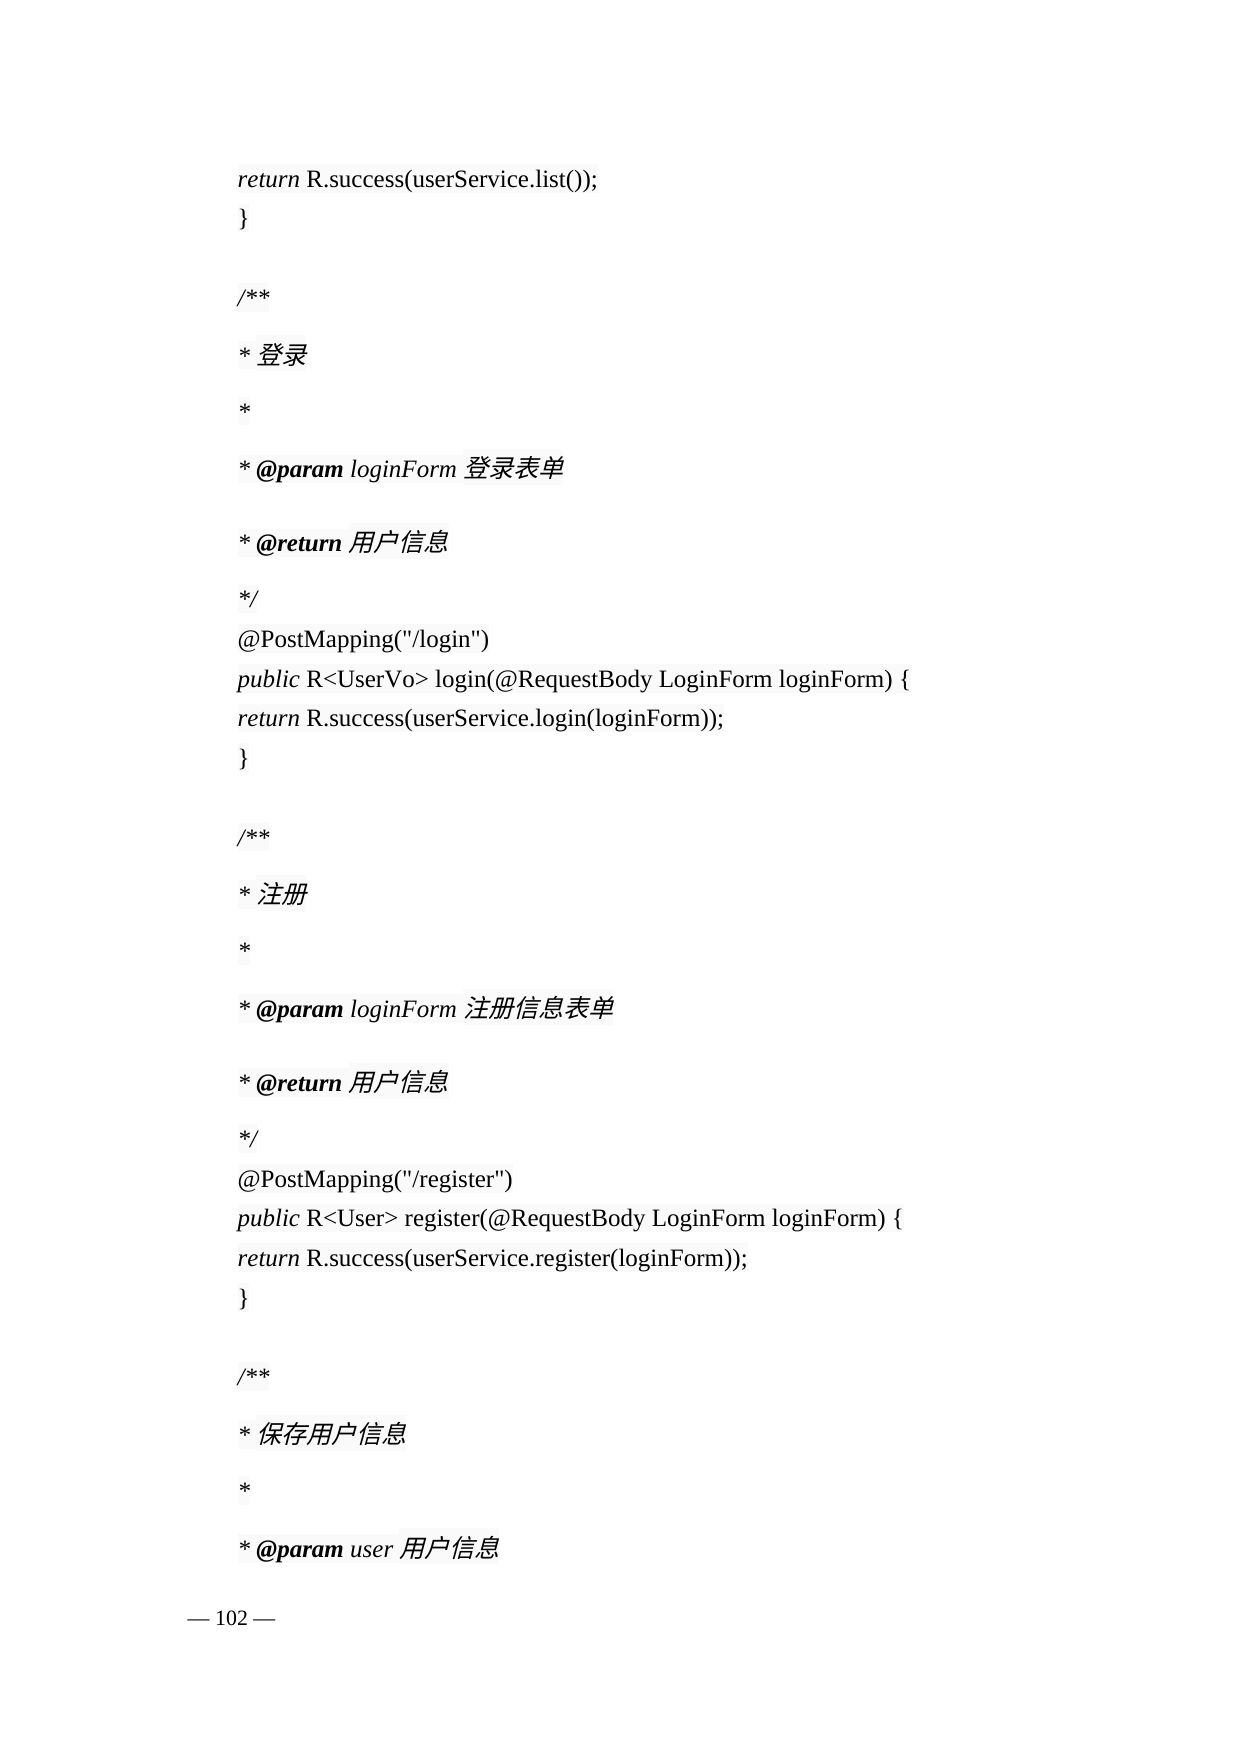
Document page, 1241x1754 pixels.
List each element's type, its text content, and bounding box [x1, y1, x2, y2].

text * 注册 [187, 860, 1053, 925]
text /** [187, 821, 1053, 853]
text * @return 用户信息 [187, 1048, 1053, 1113]
text * [187, 395, 1053, 427]
text * [187, 934, 1053, 967]
text * @param user 用户信息 [187, 1514, 1053, 1579]
text /** [187, 281, 1053, 313]
text * 登录 [187, 321, 1053, 386]
text } [187, 1281, 1053, 1313]
text * [187, 1474, 1053, 1507]
text /** [187, 1360, 1053, 1393]
text } [187, 741, 1053, 774]
text @PostMapping("/register") [187, 1162, 1053, 1194]
text */ [187, 583, 1053, 615]
text public R<UserVo> login(@RequestBody LoginForm loginForm) { [187, 662, 1053, 694]
text * @return 用户信息 [187, 508, 1053, 573]
text public R<User> register(@RequestBody LoginForm loginForm) { [187, 1202, 1053, 1234]
text @PostMapping("/login") [187, 622, 1053, 655]
text } [187, 202, 1053, 234]
text return R.success(userService.login(loginForm)); [187, 702, 1053, 734]
text */ [187, 1122, 1053, 1155]
text * 保存用户信息 [187, 1400, 1053, 1465]
text return R.success(userService.list()); [187, 162, 1053, 194]
text * @param loginForm 注册信息表单 [187, 974, 1053, 1039]
text return R.success(userService.register(loginForm)); [187, 1241, 1053, 1274]
text * @param loginForm 登录表单 [187, 434, 1053, 499]
